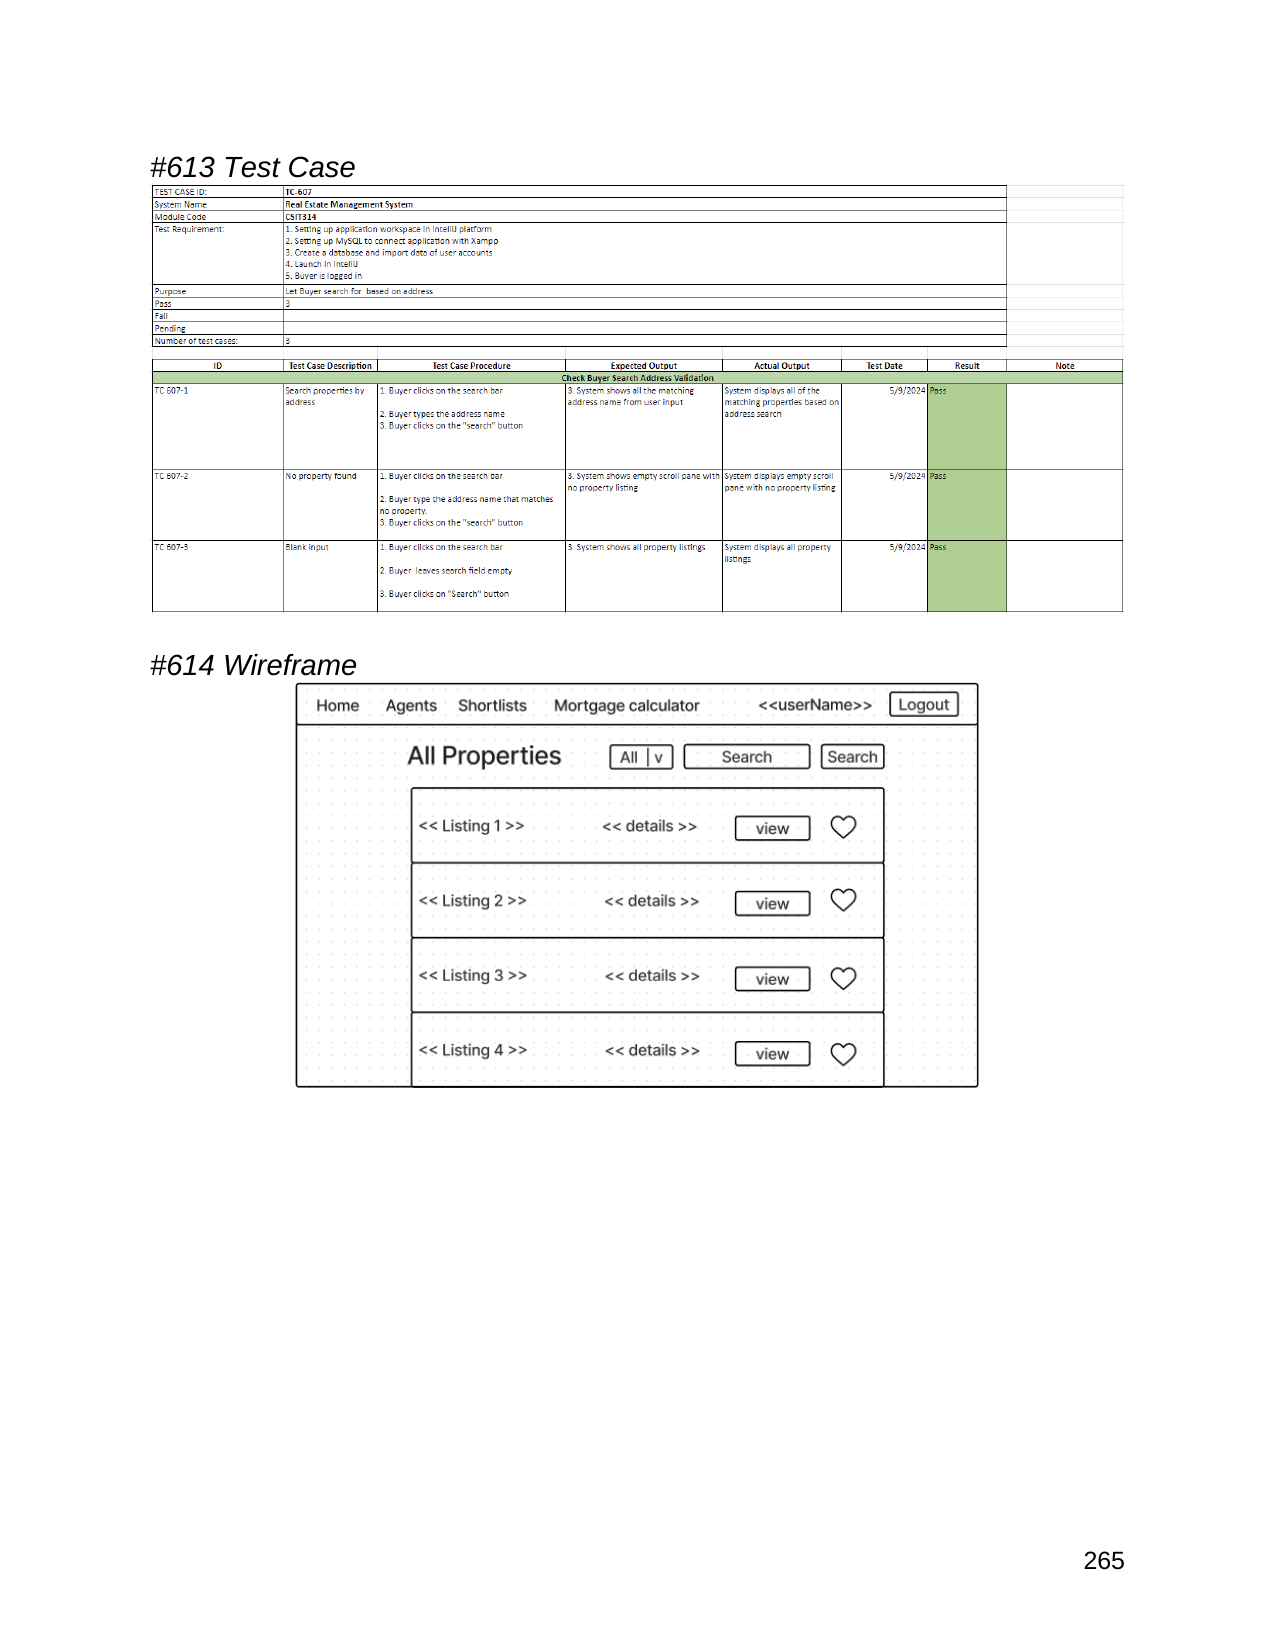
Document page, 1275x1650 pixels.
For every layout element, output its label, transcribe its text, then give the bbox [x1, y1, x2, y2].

text #613 Test Case [150, 150, 1125, 183]
picture [150, 183, 1125, 615]
picture [294, 681, 980, 1092]
text #614 Wireframe [150, 648, 1125, 682]
